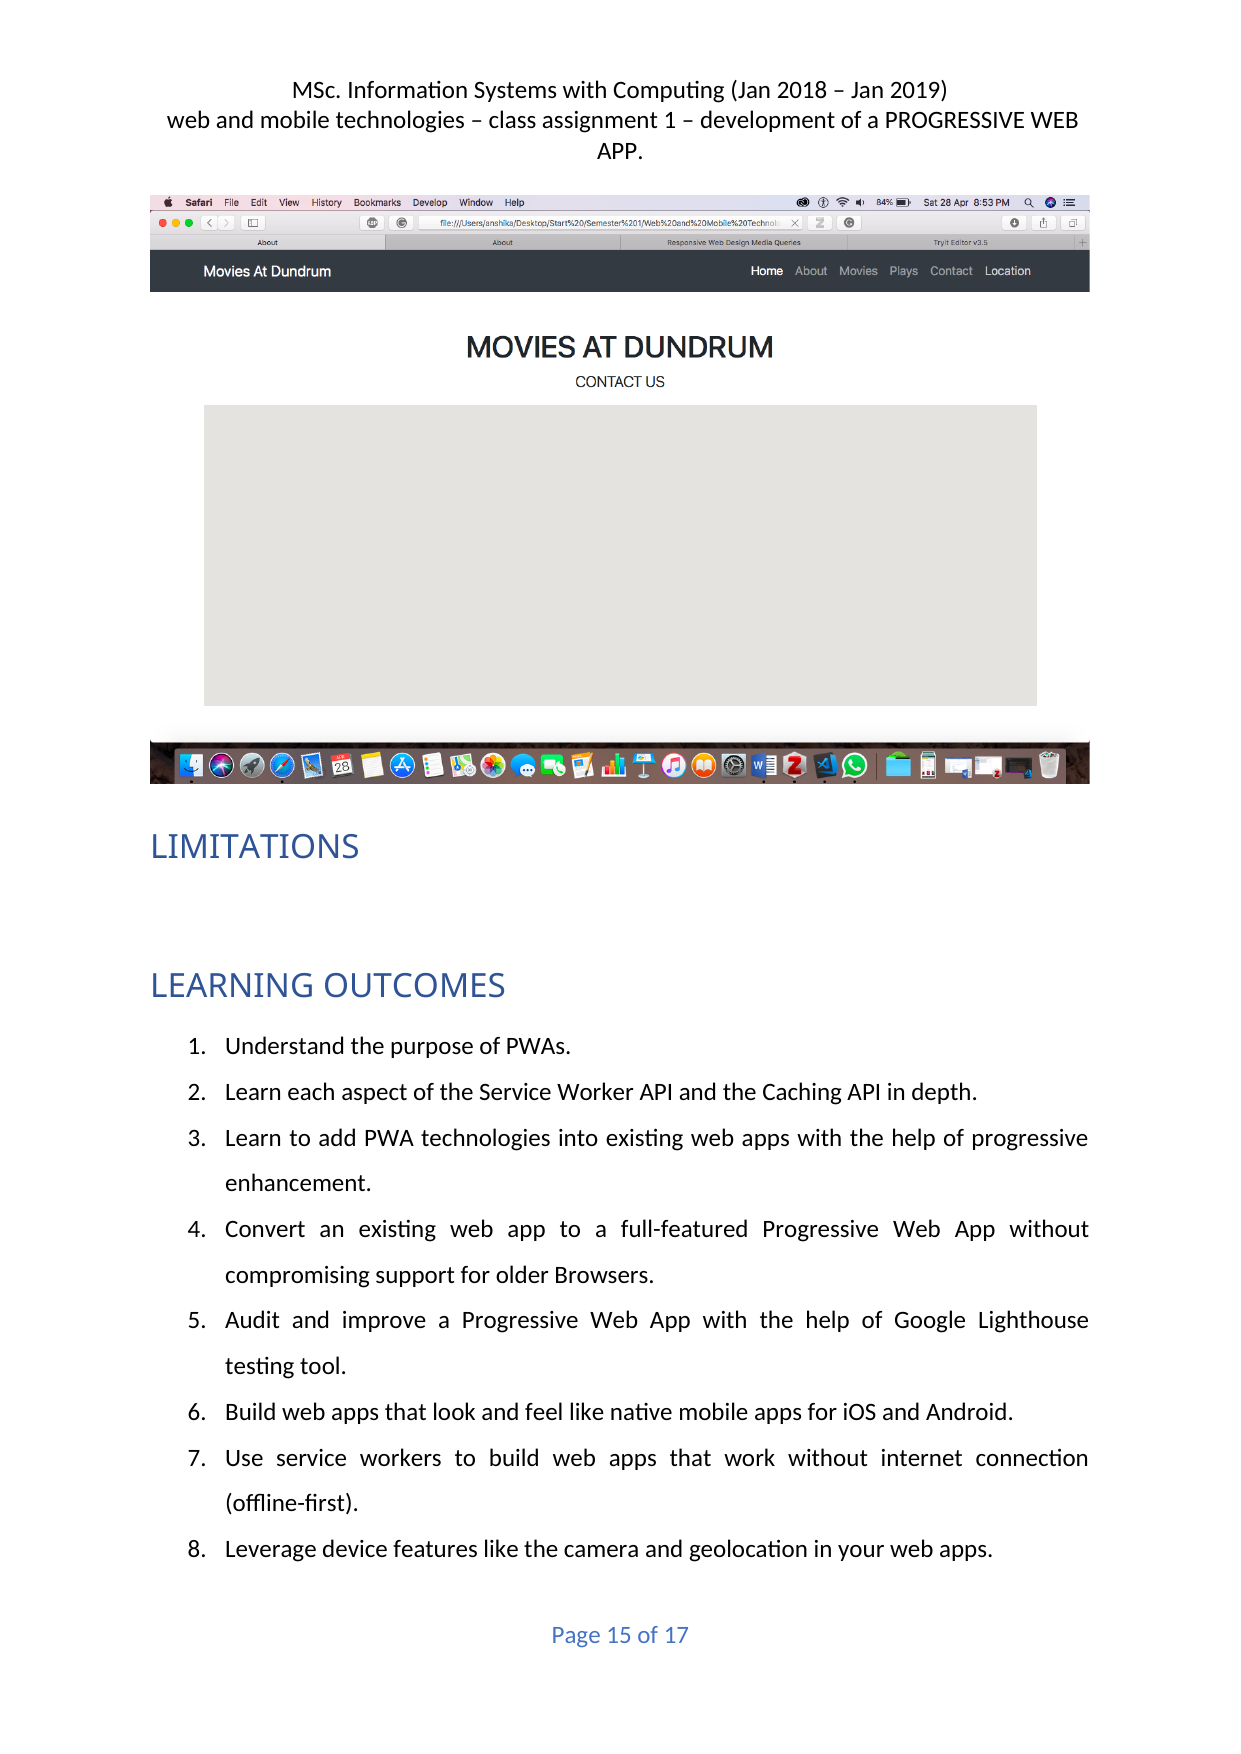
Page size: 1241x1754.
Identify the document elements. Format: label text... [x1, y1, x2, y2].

list Leverage device features like the camera and geolocation in your web apps. [187, 1533, 1090, 1564]
subtitle LIMITATIONS [150, 823, 1090, 869]
list Learn to add PWA technologies into existing web apps with the help of progressive enhancement. [187, 1122, 1090, 1198]
list Learn each aspect of the Service Worker API and the Caching API in depth. [187, 1076, 1090, 1107]
list Use service workers to build web apps that work without internet connection (offline-first). [187, 1442, 1090, 1518]
picture [150, 195, 1090, 784]
list Audit and improve a Progressive Web App with the help of Google Lighthouse testing tool. [187, 1305, 1090, 1381]
subtitle LEARNING OUTCOMES [150, 962, 1090, 1008]
list Build web apps that look and feel like native mobile apps for iOS and Android. [187, 1396, 1090, 1427]
list Convert an existing web app to a full-featured Progressive Web App without compromising support for older Browsers. [187, 1213, 1090, 1289]
list Understand the purpose of PWAs. [187, 1030, 1090, 1061]
